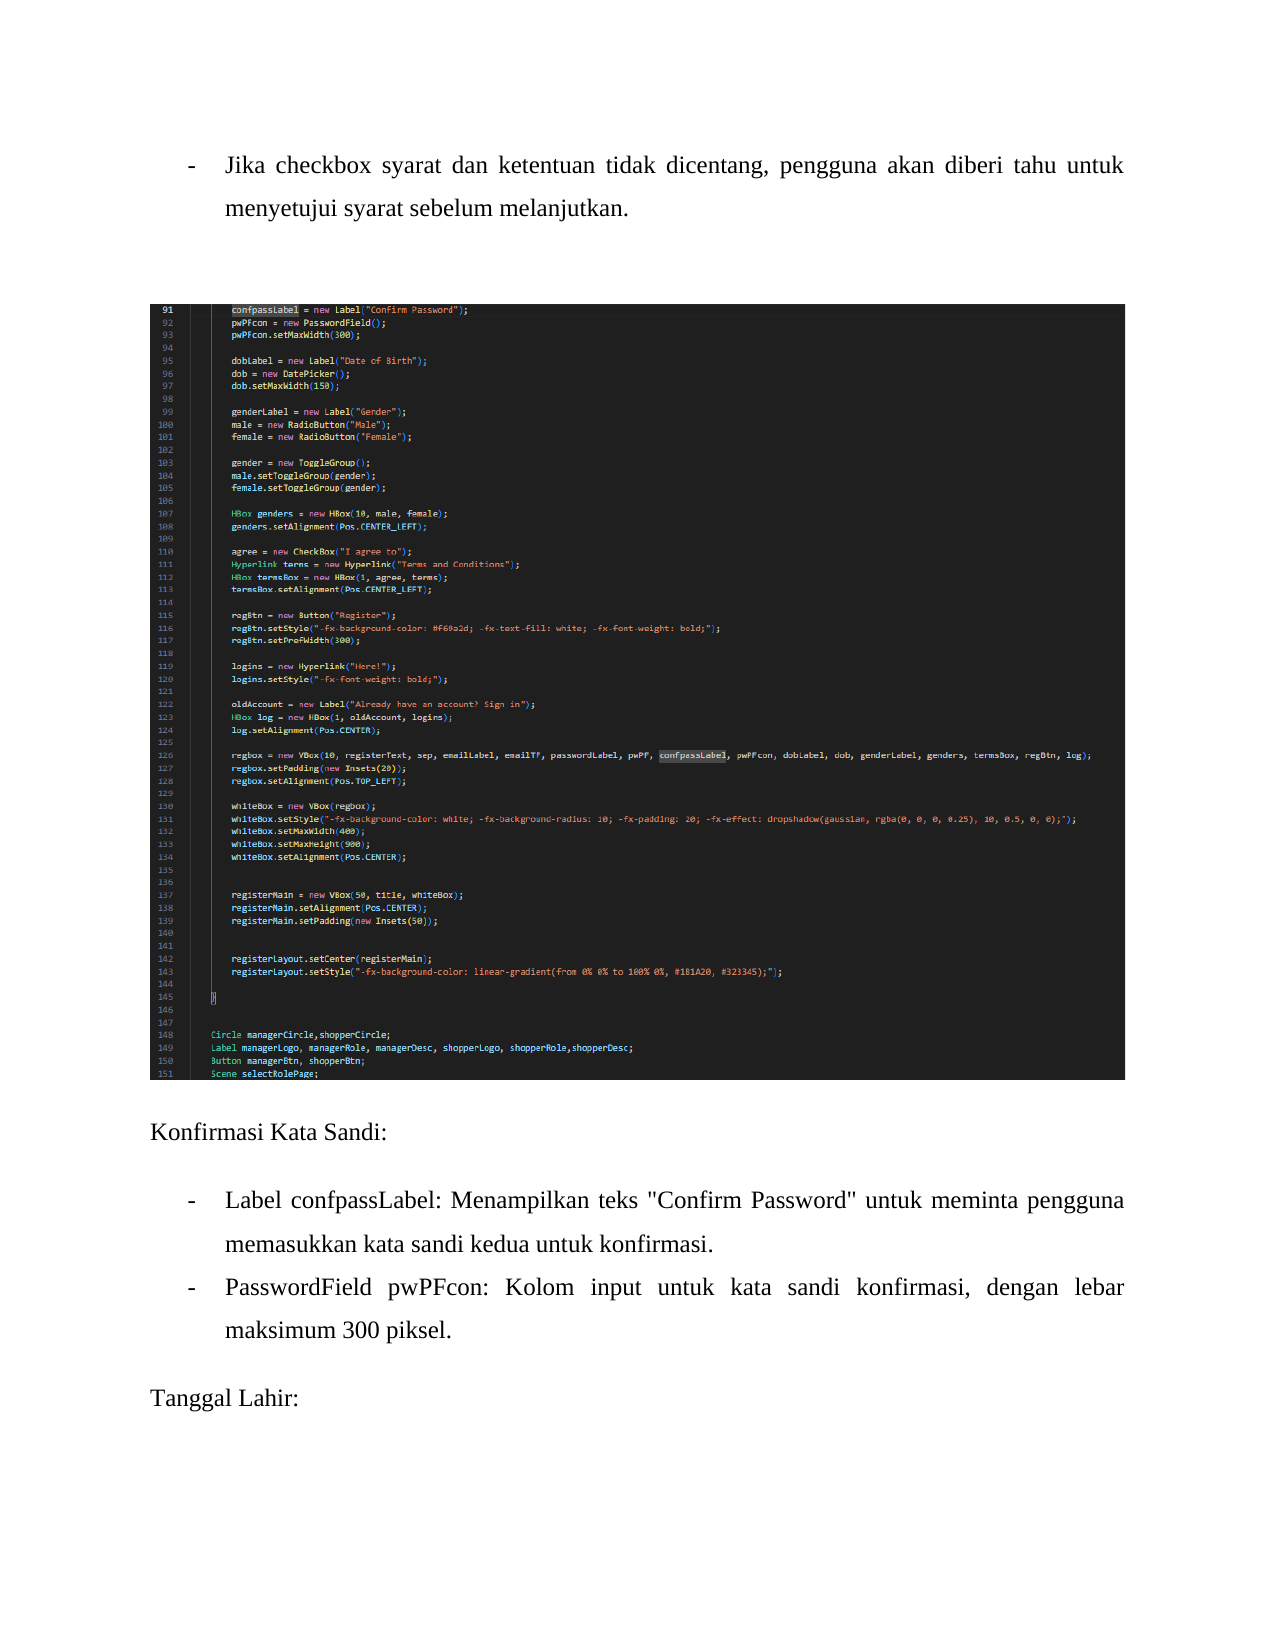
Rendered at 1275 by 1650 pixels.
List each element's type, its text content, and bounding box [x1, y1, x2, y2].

text Tanggal Lahir: [150, 1383, 1125, 1412]
text Konfirmasi Kata Sandi: [150, 1117, 1125, 1146]
list PasswordField pwPFcon: Kolom input untuk kata sandi konfirmasi, dengan lebar maksimum 300 piksel. [187, 1272, 1125, 1344]
picture [150, 304, 1125, 1080]
list Jika checkbox syarat dan ketentuan tidak dicentang, pengguna akan diberi tahu untuk menyetujui syarat sebelum melanjutkan. [187, 150, 1125, 222]
list Label confpassLabel: Menampilkan teks "Confirm Password" untuk meminta pengguna memasukkan kata sandi kedua untuk konfirmasi. [187, 1186, 1125, 1257]
